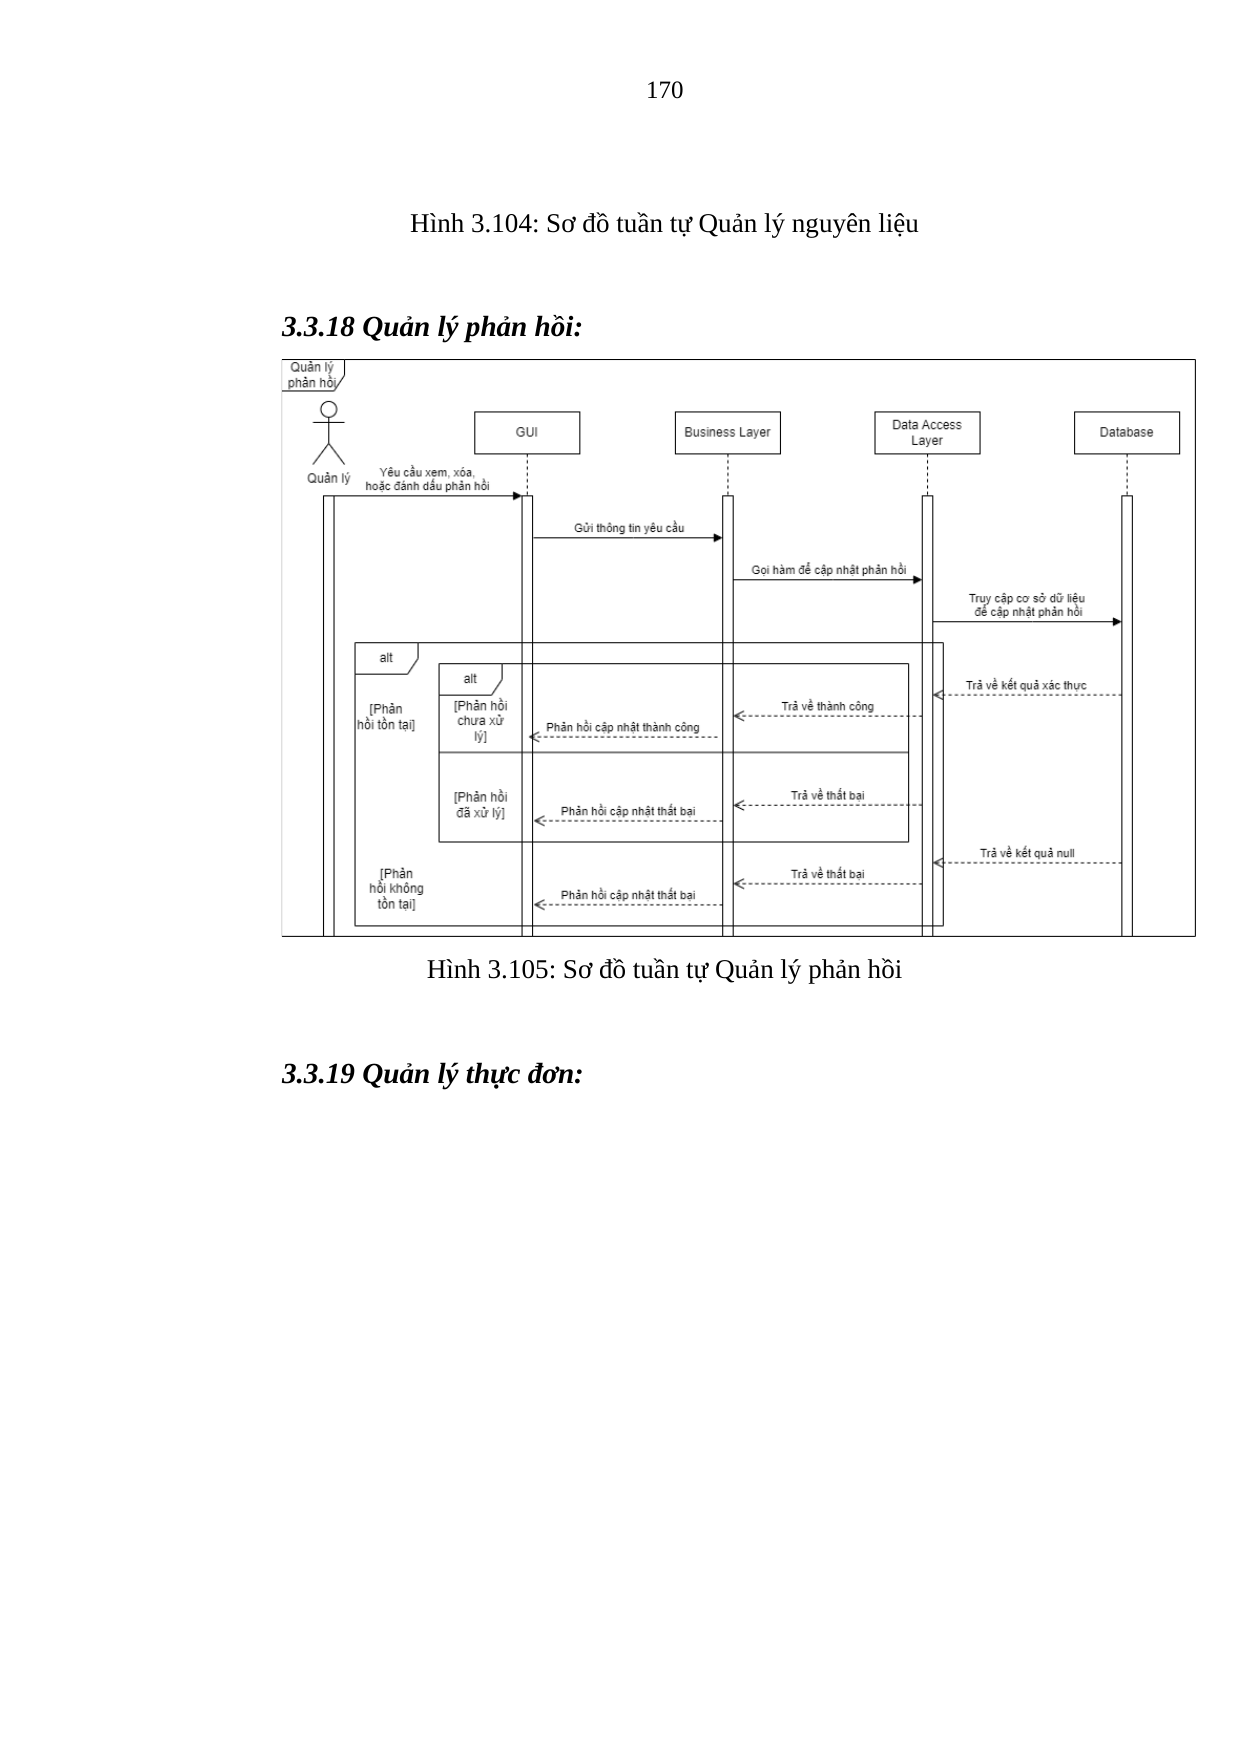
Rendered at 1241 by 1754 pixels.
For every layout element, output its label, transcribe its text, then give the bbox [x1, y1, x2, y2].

text 3.3.18 Quản lý phản hồi: [207, 309, 1122, 343]
picture [281, 359, 1197, 938]
text Hình 3.104: Sơ đồ tuần tự Quản lý nguyên liệu [207, 207, 1122, 238]
text 3.3.19 Quản lý thực đơn: [207, 1056, 1122, 1089]
text Hình 3.105: Sơ đồ tuần tự Quản lý phản hồi [207, 953, 1122, 984]
